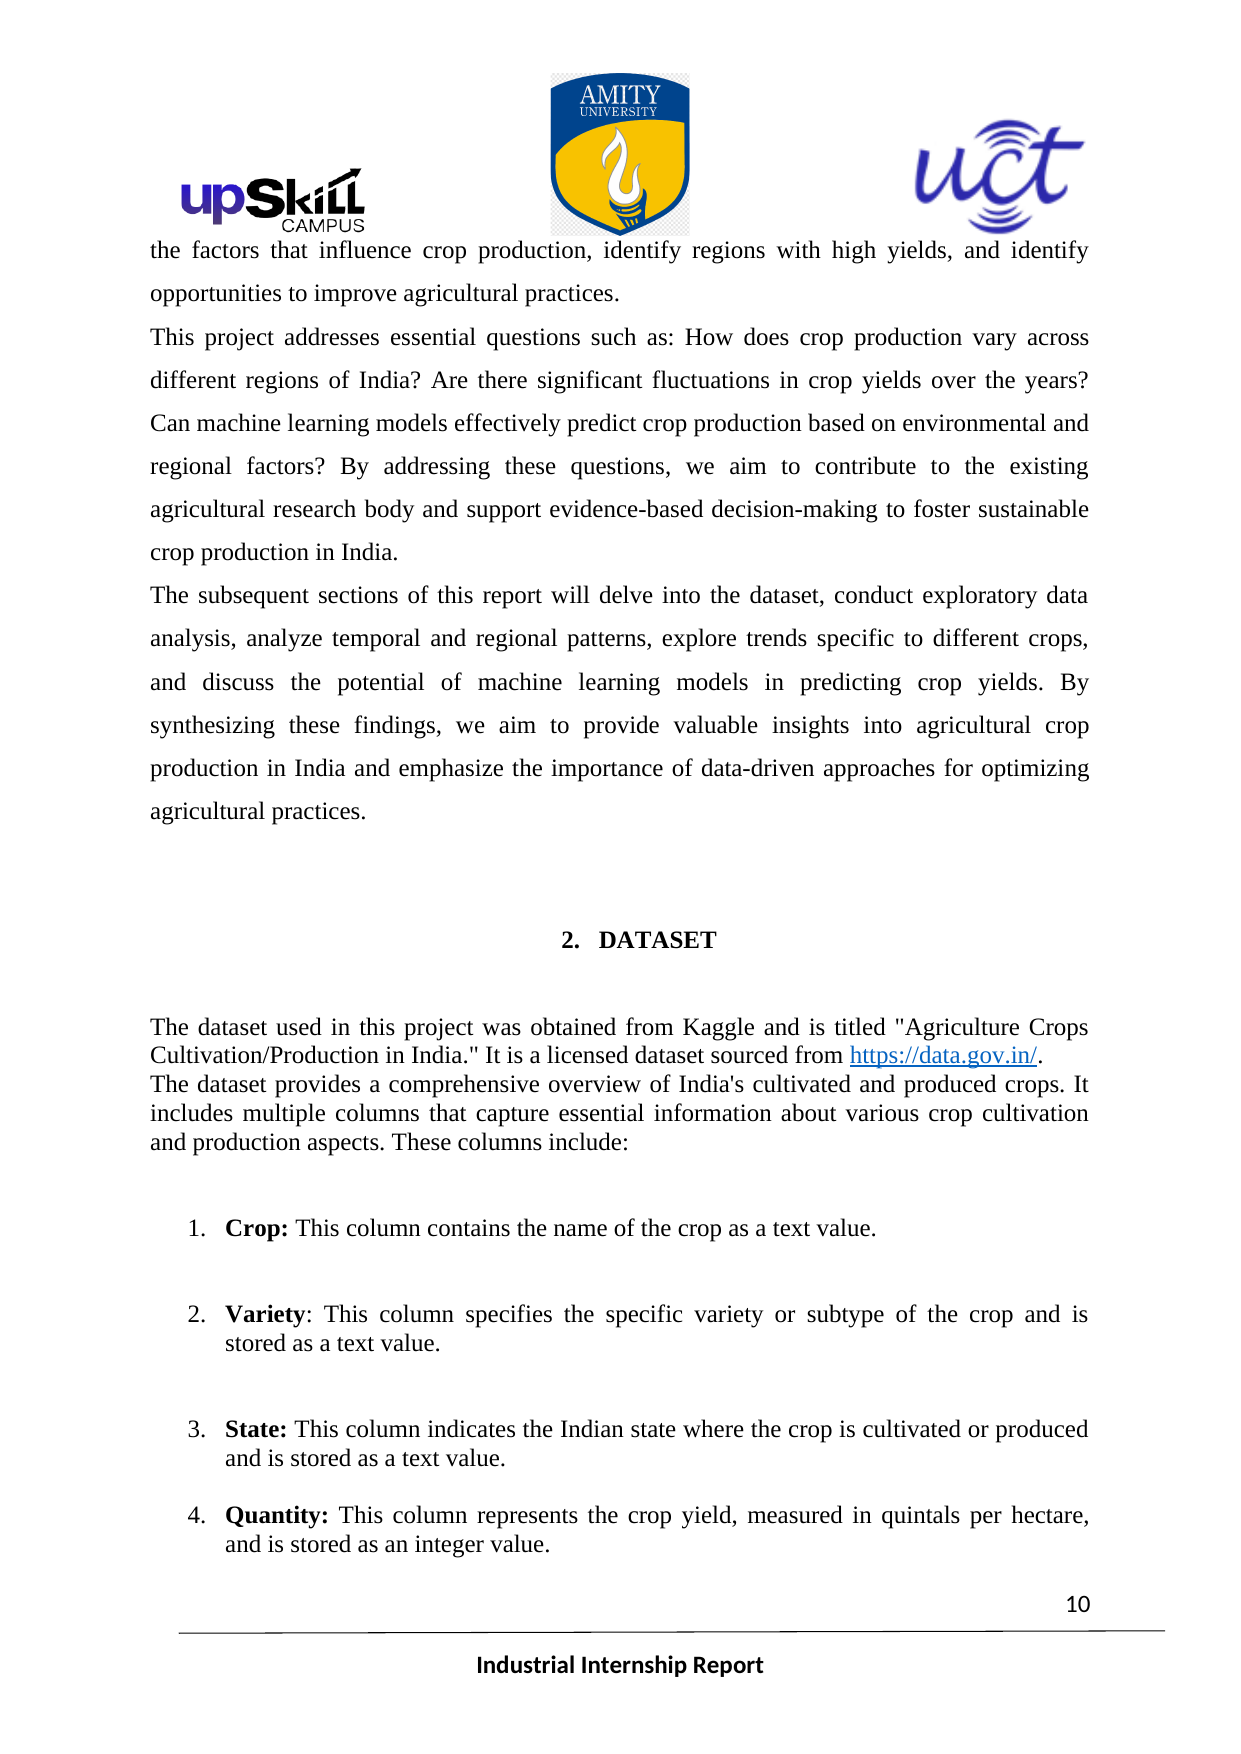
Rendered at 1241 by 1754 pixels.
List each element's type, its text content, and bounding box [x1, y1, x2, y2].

text This project addresses essential questions such as: How does crop production vary across different regions of India? Are there significant fluctuations in crop yields over the years? Can machine learning models effectively predict crop production based on environmental and regional factors? By addressing these questions, we aim to contribute to the existing agricultural research body and support evidence-based decision-making to foster sustainable crop production in India. [150, 322, 1090, 566]
list Crop: This column contains the name of the crop as a text value. [187, 1213, 1090, 1242]
list State: This column indicates the Indian state where the crop is cultivated or produced and is stored as a text value. [187, 1414, 1090, 1472]
list Variety: This column specifies the specific variety or subtype of the crop and is stored as a text value. [187, 1299, 1090, 1357]
list Quantity: This column represents the crop yield, measured in quintals per hectare, and is stored as an integer value. [187, 1500, 1090, 1558]
picture [912, 110, 1091, 236]
text The subsequent sections of this report will delve into the dataset, conduct exploratory data analysis, analyze temporal and regional patterns, explore trends specific to different crops, and discuss the potential of machine learning models in predicting crop yields. By synthesizing these findings, we aim to provide valuable insights into agricultural crop production in India and emphasize the importance of data-driven approaches for optimizing agricultural practices. [150, 580, 1090, 825]
text The dataset used in this project was obtained from Kaggle and is titled "Agriculture Crops Cultivation/Production in India." It is a licensed dataset sourced from https://data.gov.in/. [150, 1012, 1090, 1069]
list DATASET [187, 925, 1090, 954]
picture [150, 155, 396, 236]
text The dataset provides a comprehensive overview of India's cultivated and produced crops. It includes multiple columns that capture essential information about various crop cultivation and production aspects. These columns include: [150, 1069, 1090, 1155]
picture [550, 73, 690, 236]
